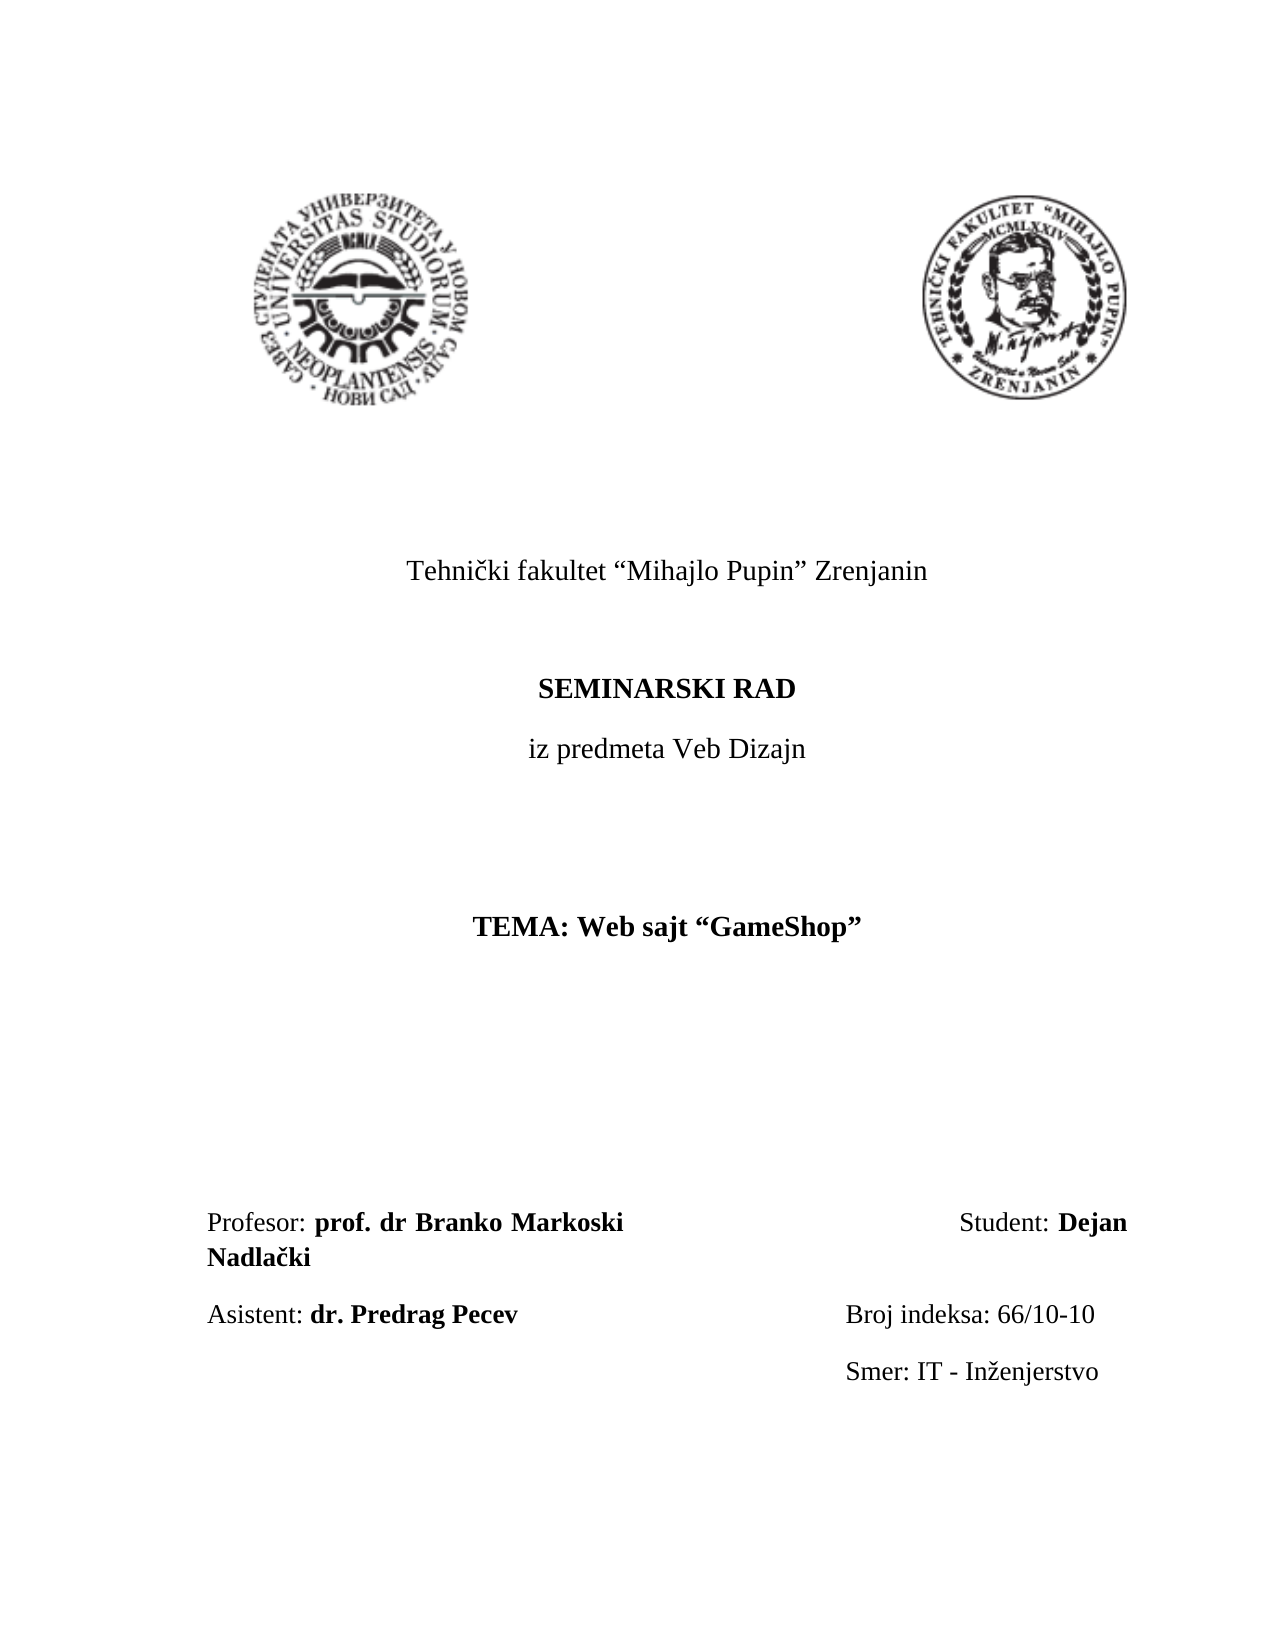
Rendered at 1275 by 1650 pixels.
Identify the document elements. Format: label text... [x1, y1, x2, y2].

text TEMA: Web sajt “GameShop” [207, 909, 1127, 942]
text Profesor: prof. dr Branko Markoski Student: Dejan Nadlački [207, 1206, 1127, 1273]
text SEMINARSKI RAD [207, 671, 1127, 705]
text Asistent: dr. Predrag Pecev Broj indeksa: 66/10-10 [207, 1298, 1127, 1329]
picture [836, 168, 1212, 426]
text Tehnički fakultet “Mihajlo Pupin” Zrenjanin [207, 553, 1127, 586]
text iz predmeta Veb Dizajn [207, 731, 1127, 764]
text Smer: IT - Inženjerstvo [207, 1354, 1127, 1386]
picture [172, 168, 548, 426]
